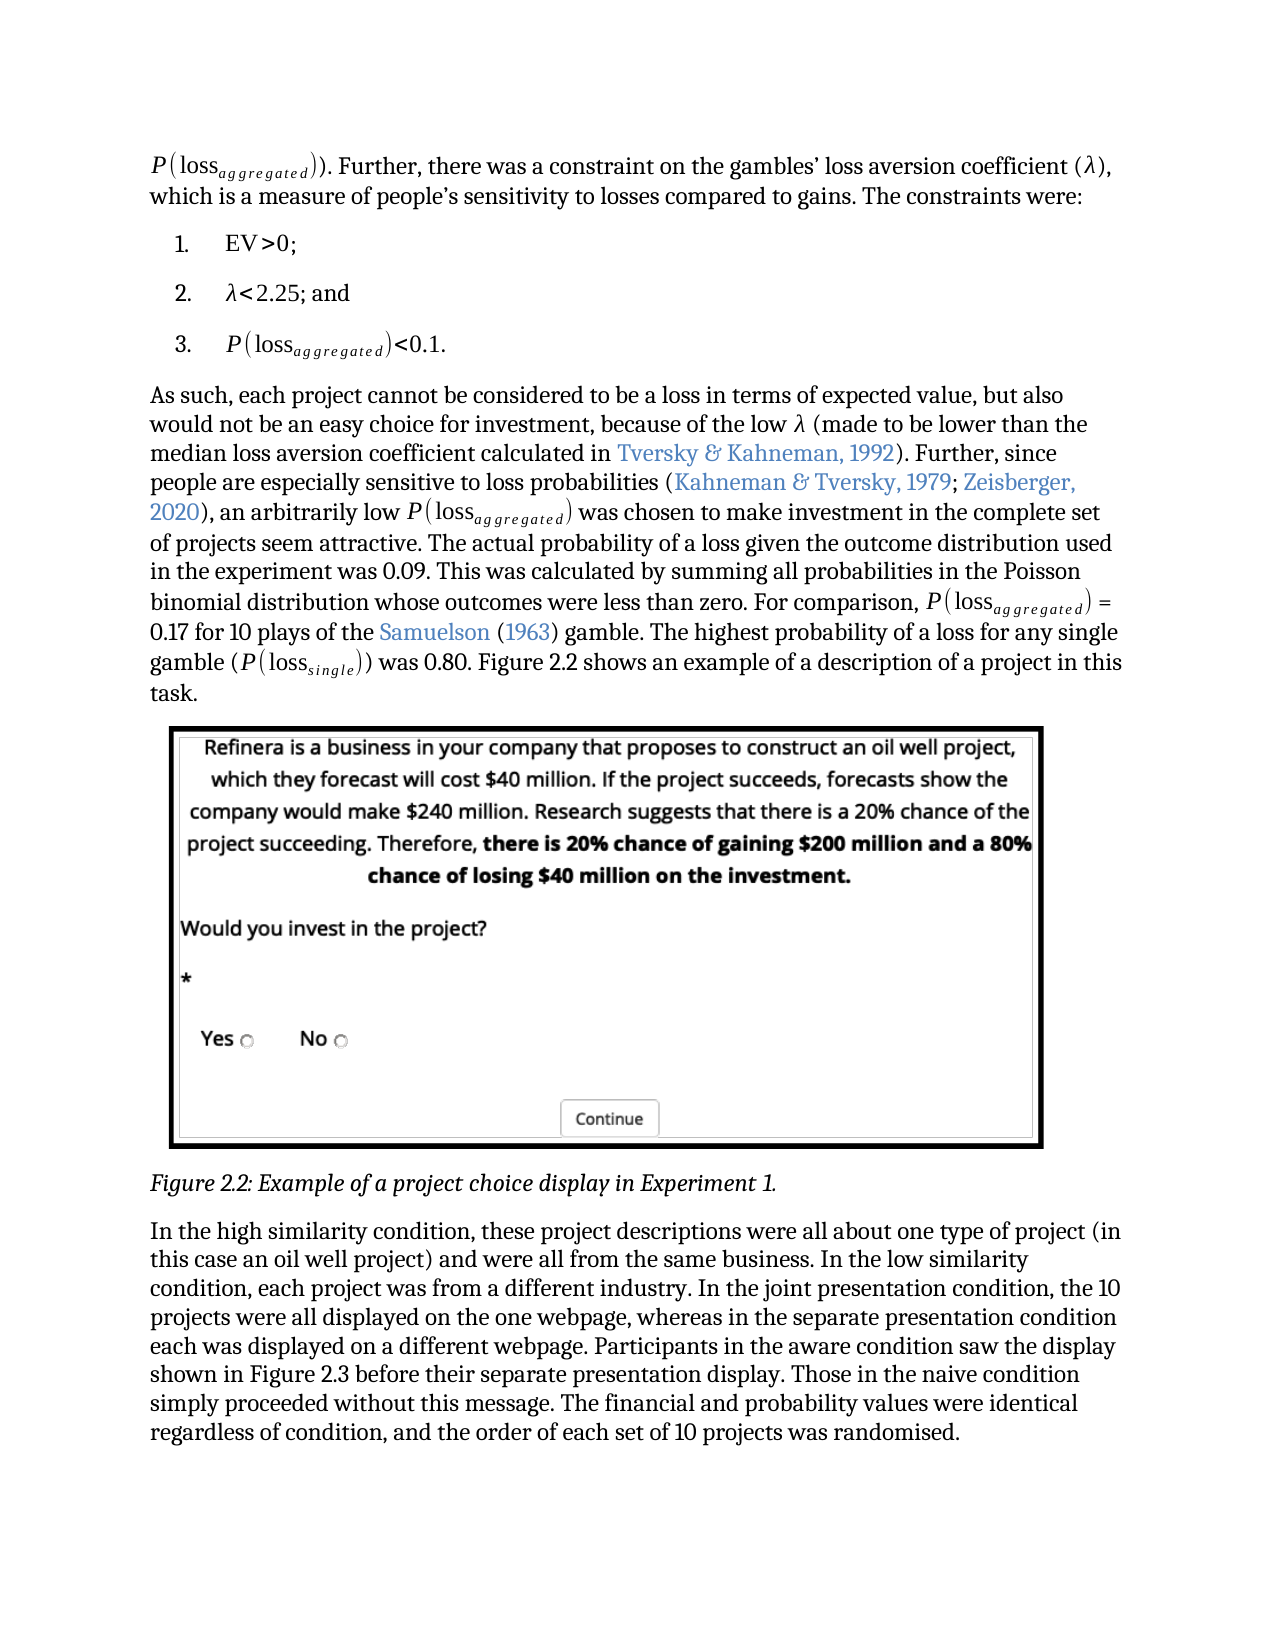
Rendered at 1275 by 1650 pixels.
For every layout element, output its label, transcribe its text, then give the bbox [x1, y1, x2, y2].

list ; and [175, 279, 1125, 308]
text Figure 2.2: Example of a project choice display in Experiment 1. [150, 1169, 1125, 1198]
picture [168, 726, 1044, 1149]
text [150, 150, 1125, 211]
list ; [175, 229, 1125, 258]
text In the high similarity condition, these project descriptions were all about one type of project (in this case an oil well project) and were all from the same business. In the low similarity condition, each project was from a different industry. In the joint presentation condition, the 10 projects were all displayed on the one webpage, whereas in the separate presentation condition each was displayed on a different webpage. Participants in the aware condition saw the display shown in Figure 2.3 before their separate presentation display. Those in the naive condition simply proceeded without this message. The financial and probability values were identical regardless of condition, and the order of each set of 10 projects was randomised. [150, 1217, 1125, 1447]
list . [175, 329, 1125, 361]
text As such, each project cannot be considered to be a loss in terms of expected value, but also would not be an easy choice for investment, because of the low (made to be lower than the median loss aversion coefficient calculated in Tversky & Kahneman, 1992). Further, since people are especially sensitive to loss probabilities (Kahneman & Tversky, 1979; Zeisberger, 2020), an arbitrarily low was chosen to make investment in the complete set of projects seem attractive. The actual probability of a loss given the outcome distribution used in the experiment was 0.09. This was calculated by summing all probabilities in the Poisson binomial distribution whose outcomes were less than zero. For comparison, = 0.17 for 10 plays of the Samuelson (1963) gamble. The highest probability of a loss for any single gamble () was 0.80. Figure 2.2 shows an example of a description of a project in this task. [150, 381, 1125, 707]
